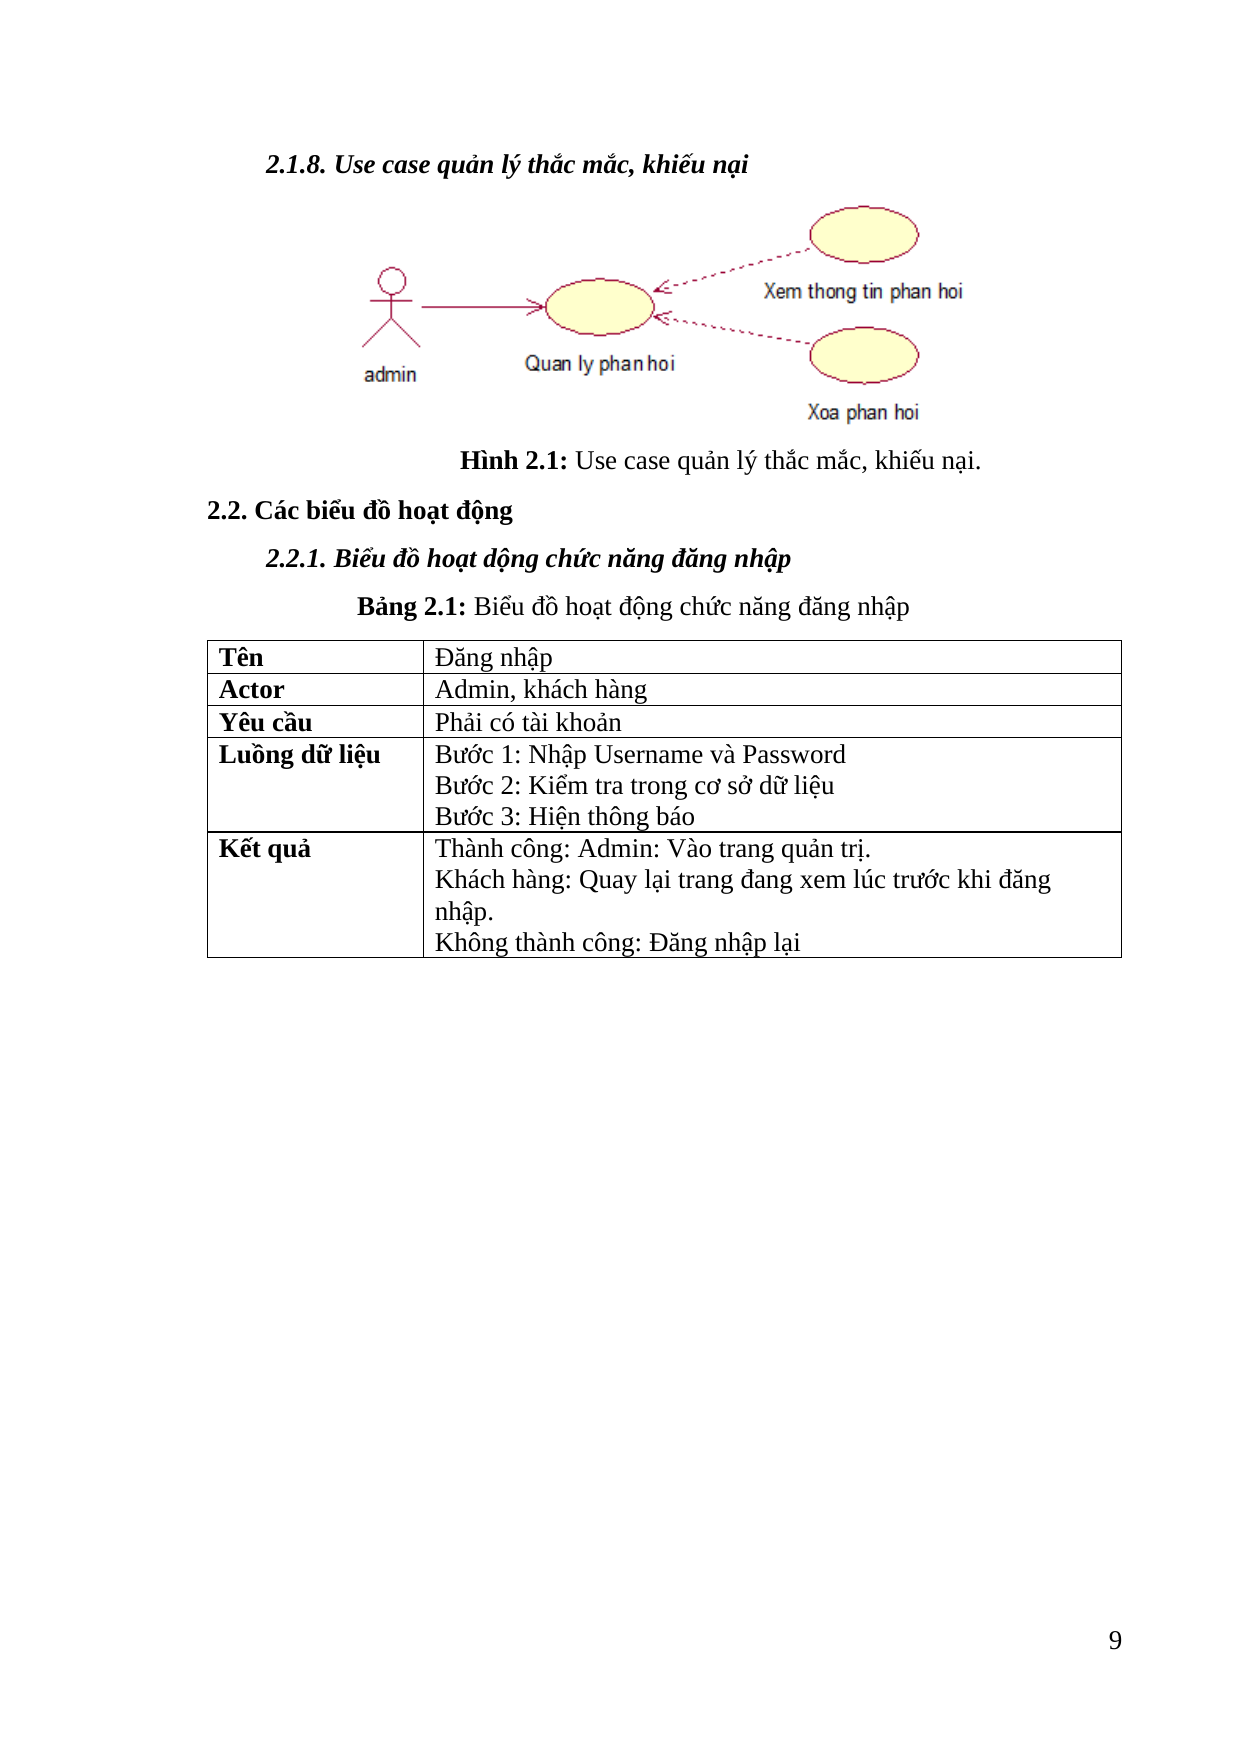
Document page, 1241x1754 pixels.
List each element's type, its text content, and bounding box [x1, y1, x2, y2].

text Use case quản lý thắc mắc, khiếu nại. [319, 444, 1122, 475]
table_header Tên [208, 641, 423, 672]
table_cell Bước 1: Nhập Username và Password Bước 2: Kiểm tra trong cơ sở dữ liệu Bước 3: Hiện thông báo [424, 738, 1121, 831]
table_cell Yêu cầu [208, 706, 423, 737]
table_cell Kết quả [208, 833, 423, 957]
text Các biểu đồ hoạt động [207, 494, 1122, 526]
table_cell Phải có tài khoản [424, 706, 1121, 737]
table_cell Luồng dữ liệu [208, 738, 423, 831]
table_cell Actor [208, 674, 423, 705]
table_cell Thành công: Admin: Vào trang quản trị. Khách hàng: Quay lại trang đang xem lúc trước khi đăng nhập. Không thành công: Đăng nhập lại [424, 833, 1121, 957]
picture [350, 195, 979, 426]
text Biểu đồ hoạt động chức năng đăng nhập [357, 590, 1122, 621]
table_cell Admin, khách hàng [424, 674, 1121, 705]
text Use case quản lý thắc mắc, khiếu nại [266, 148, 1122, 179]
table_header Đăng nhập [424, 641, 1121, 672]
text Biểu đồ hoạt dộng chức năng đăng nhập [266, 542, 1122, 573]
